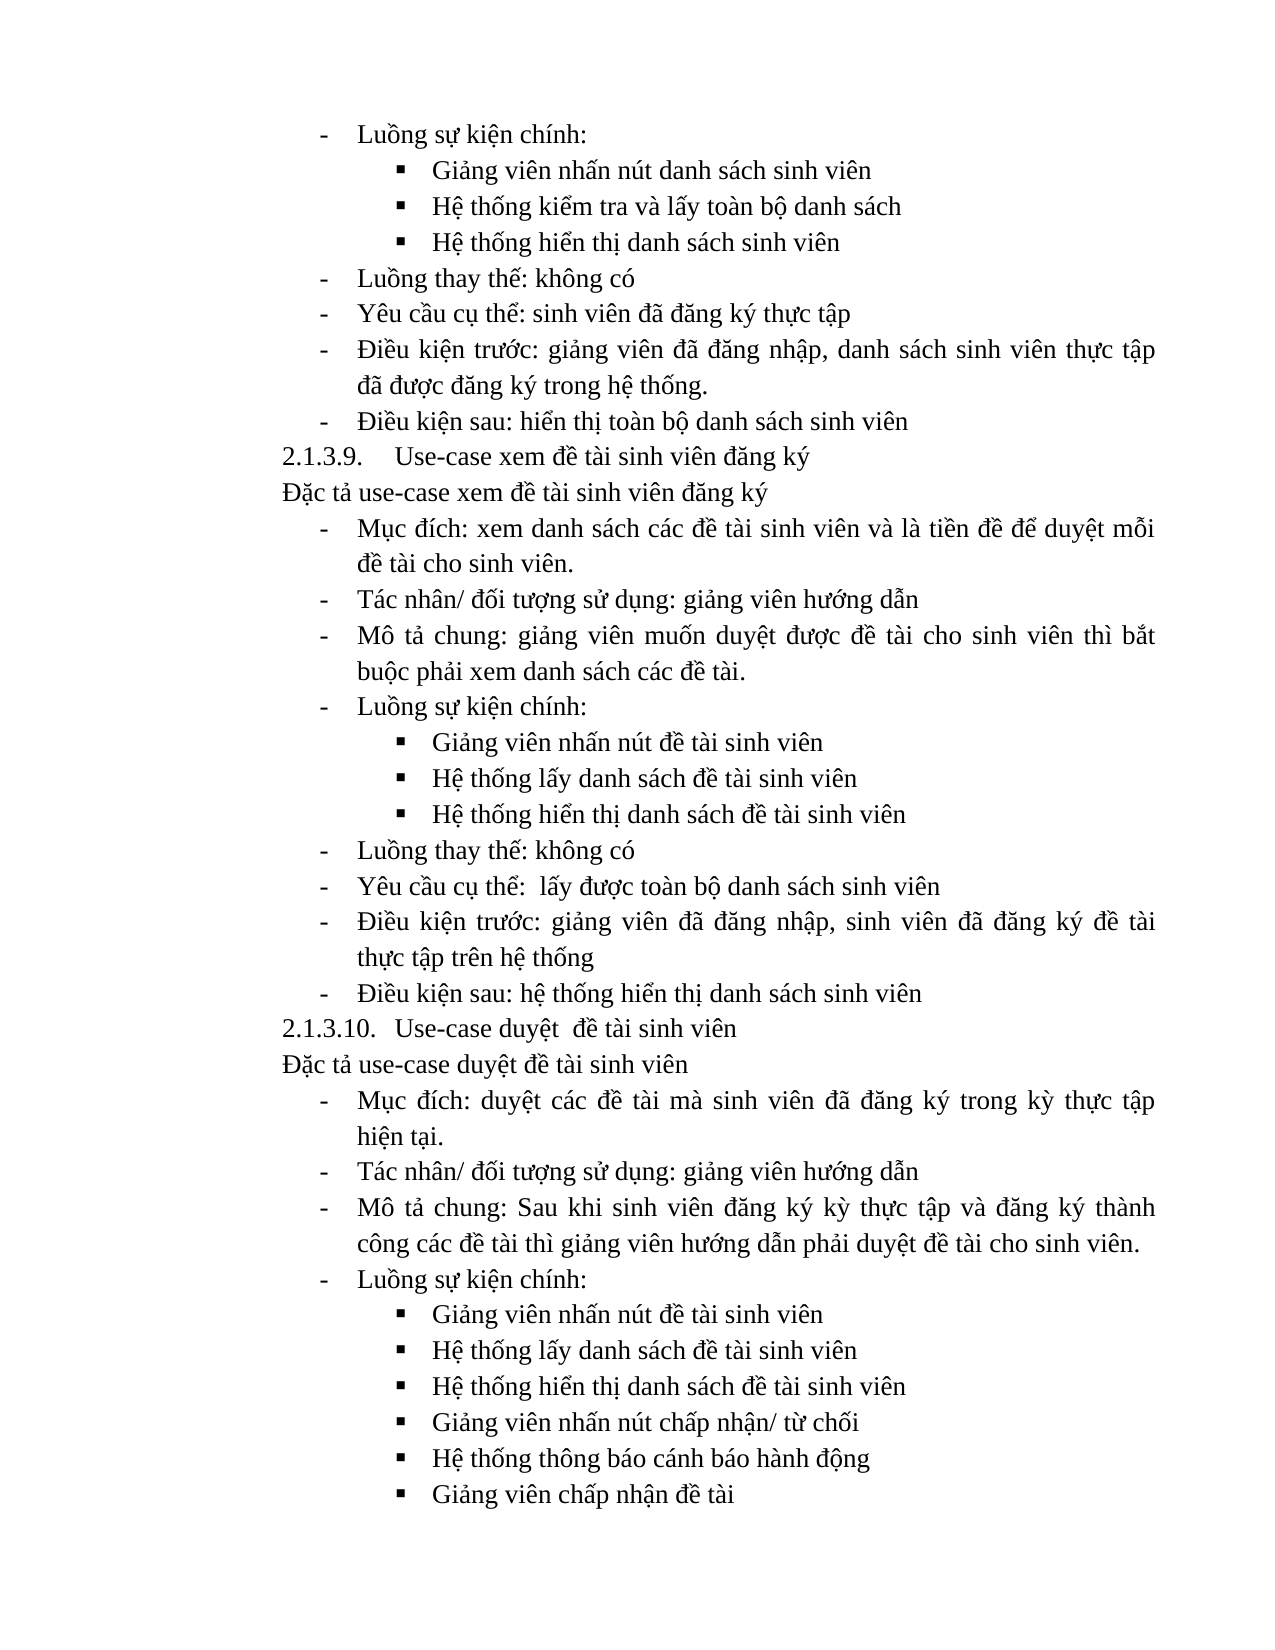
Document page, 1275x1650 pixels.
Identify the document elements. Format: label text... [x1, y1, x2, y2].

text Đặc tả use-case duyệt đề tài sinh viên [282, 1048, 1157, 1079]
list Hệ thống lấy danh sách đề tài sinh viên [394, 1334, 1157, 1366]
list Use-case xem đề tài sinh viên đăng ký [282, 440, 1157, 471]
list Hệ thống thông báo cánh báo hành động [394, 1442, 1157, 1473]
list Tác nhân/ đối tượng sử dụng: giảng viên hướng dẫn [319, 1156, 1157, 1187]
list Luồng sự kiện chính: [319, 118, 1157, 149]
list Yêu cầu cụ thể: lấy được toàn bộ danh sách sinh viên [319, 870, 1157, 901]
list Hệ thống hiển thị danh sách sinh viên [394, 226, 1157, 257]
list Luồng sự kiện chính: [319, 1263, 1157, 1294]
list Mô tả chung: Sau khi sinh viên đăng ký kỳ thực tập và đăng ký thành công các đề tài thì giảng viên hướng dẫn phải duyệt đề tài cho sinh viên. [319, 1191, 1157, 1258]
list Giảng viên nhấn nút chấp nhận/ từ chối [394, 1406, 1157, 1437]
list Tác nhân/ đối tượng sử dụng: giảng viên hướng dẫn [319, 583, 1157, 614]
list Yêu cầu cụ thể: sinh viên đã đăng ký thực tập [319, 297, 1157, 328]
list Luồng sự kiện chính: [319, 690, 1157, 722]
list Mô tả chung: giảng viên muốn duyệt được đề tài cho sinh viên thì bắt buộc phải xem danh sách các đề tài. [319, 619, 1157, 686]
list Điều kiện trước: giảng viên đã đăng nhập, sinh viên đã đăng ký đề tài thực tập trên hệ thống [319, 905, 1157, 972]
list Hệ thống lấy danh sách đề tài sinh viên [394, 762, 1157, 793]
list Giảng viên nhấn nút đề tài sinh viên [394, 726, 1157, 757]
list Hệ thống hiển thị danh sách đề tài sinh viên [394, 798, 1157, 829]
list Giảng viên nhấn nút danh sách sinh viên [394, 154, 1157, 185]
list Điều kiện sau: hiển thị toàn bộ danh sách sinh viên [319, 404, 1157, 436]
list Hệ thống kiểm tra và lấy toàn bộ danh sách [394, 190, 1157, 221]
list Điều kiện sau: hệ thống hiển thị danh sách sinh viên [319, 977, 1157, 1008]
list Luồng thay thế: không có [319, 834, 1157, 865]
list Hệ thống hiển thị danh sách đề tài sinh viên [394, 1370, 1157, 1402]
list Điều kiện trước: giảng viên đã đăng nhập, danh sách sinh viên thực tập đã được đăng ký trong hệ thống. [319, 333, 1157, 400]
list Mục đích: xem danh sách các đề tài sinh viên và là tiền đề để duyệt mỗi đề tài cho sinh viên. [319, 512, 1157, 579]
list Giảng viên nhấn nút đề tài sinh viên [394, 1298, 1157, 1330]
list Mục đích: duyệt các đề tài mà sinh viên đã đăng ký trong kỳ thực tập hiện tại. [319, 1084, 1157, 1151]
list Luồng thay thế: không có [319, 262, 1157, 293]
text Đặc tả use-case xem đề tài sinh viên đăng ký [282, 476, 1157, 507]
list Use-case duyệt đề tài sinh viên [282, 1013, 1157, 1044]
list Giảng viên chấp nhận đề tài [394, 1478, 1157, 1509]
